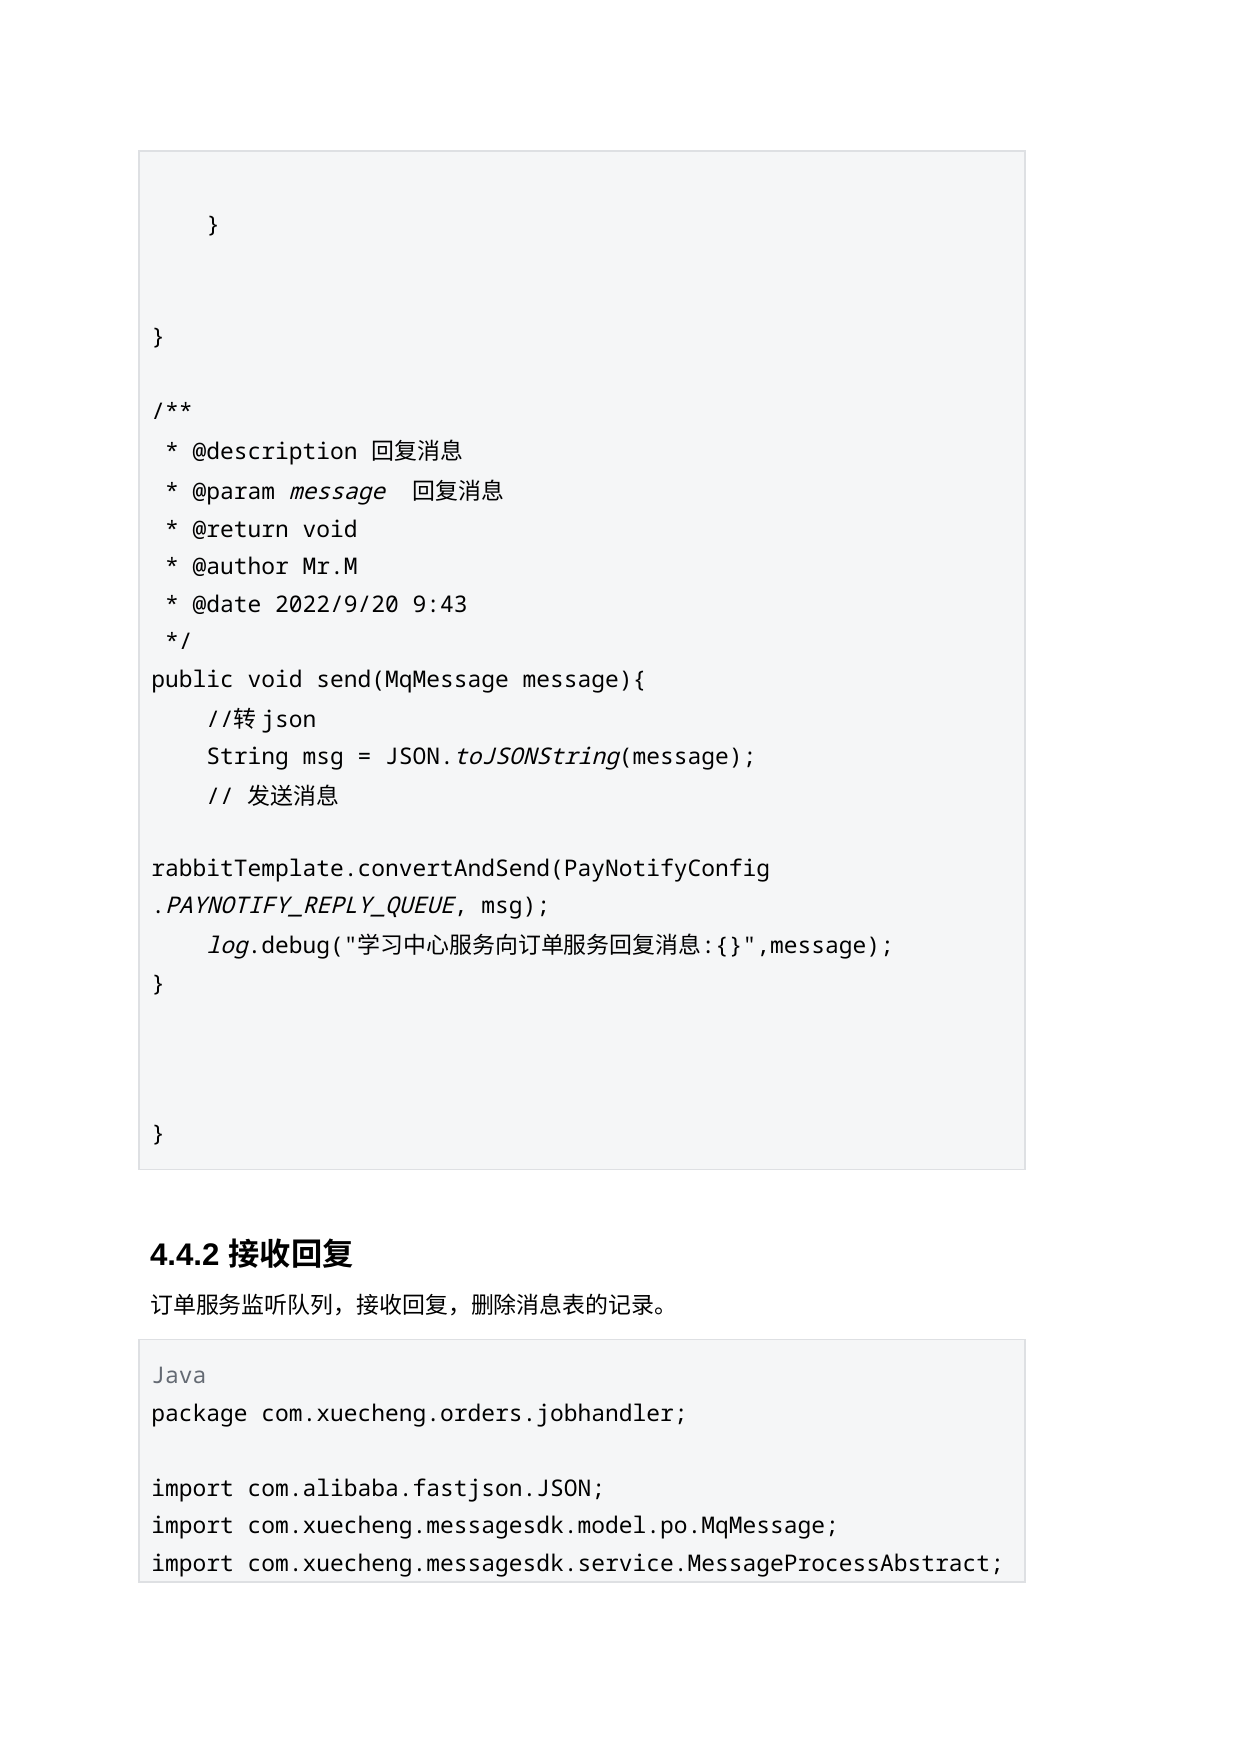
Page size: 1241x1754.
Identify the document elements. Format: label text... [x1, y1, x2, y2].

text 订单服务监听队列，接收回复，删除消息表的记录。 [150, 1286, 1090, 1320]
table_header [140, 1340, 1024, 1581]
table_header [140, 152, 1024, 1169]
